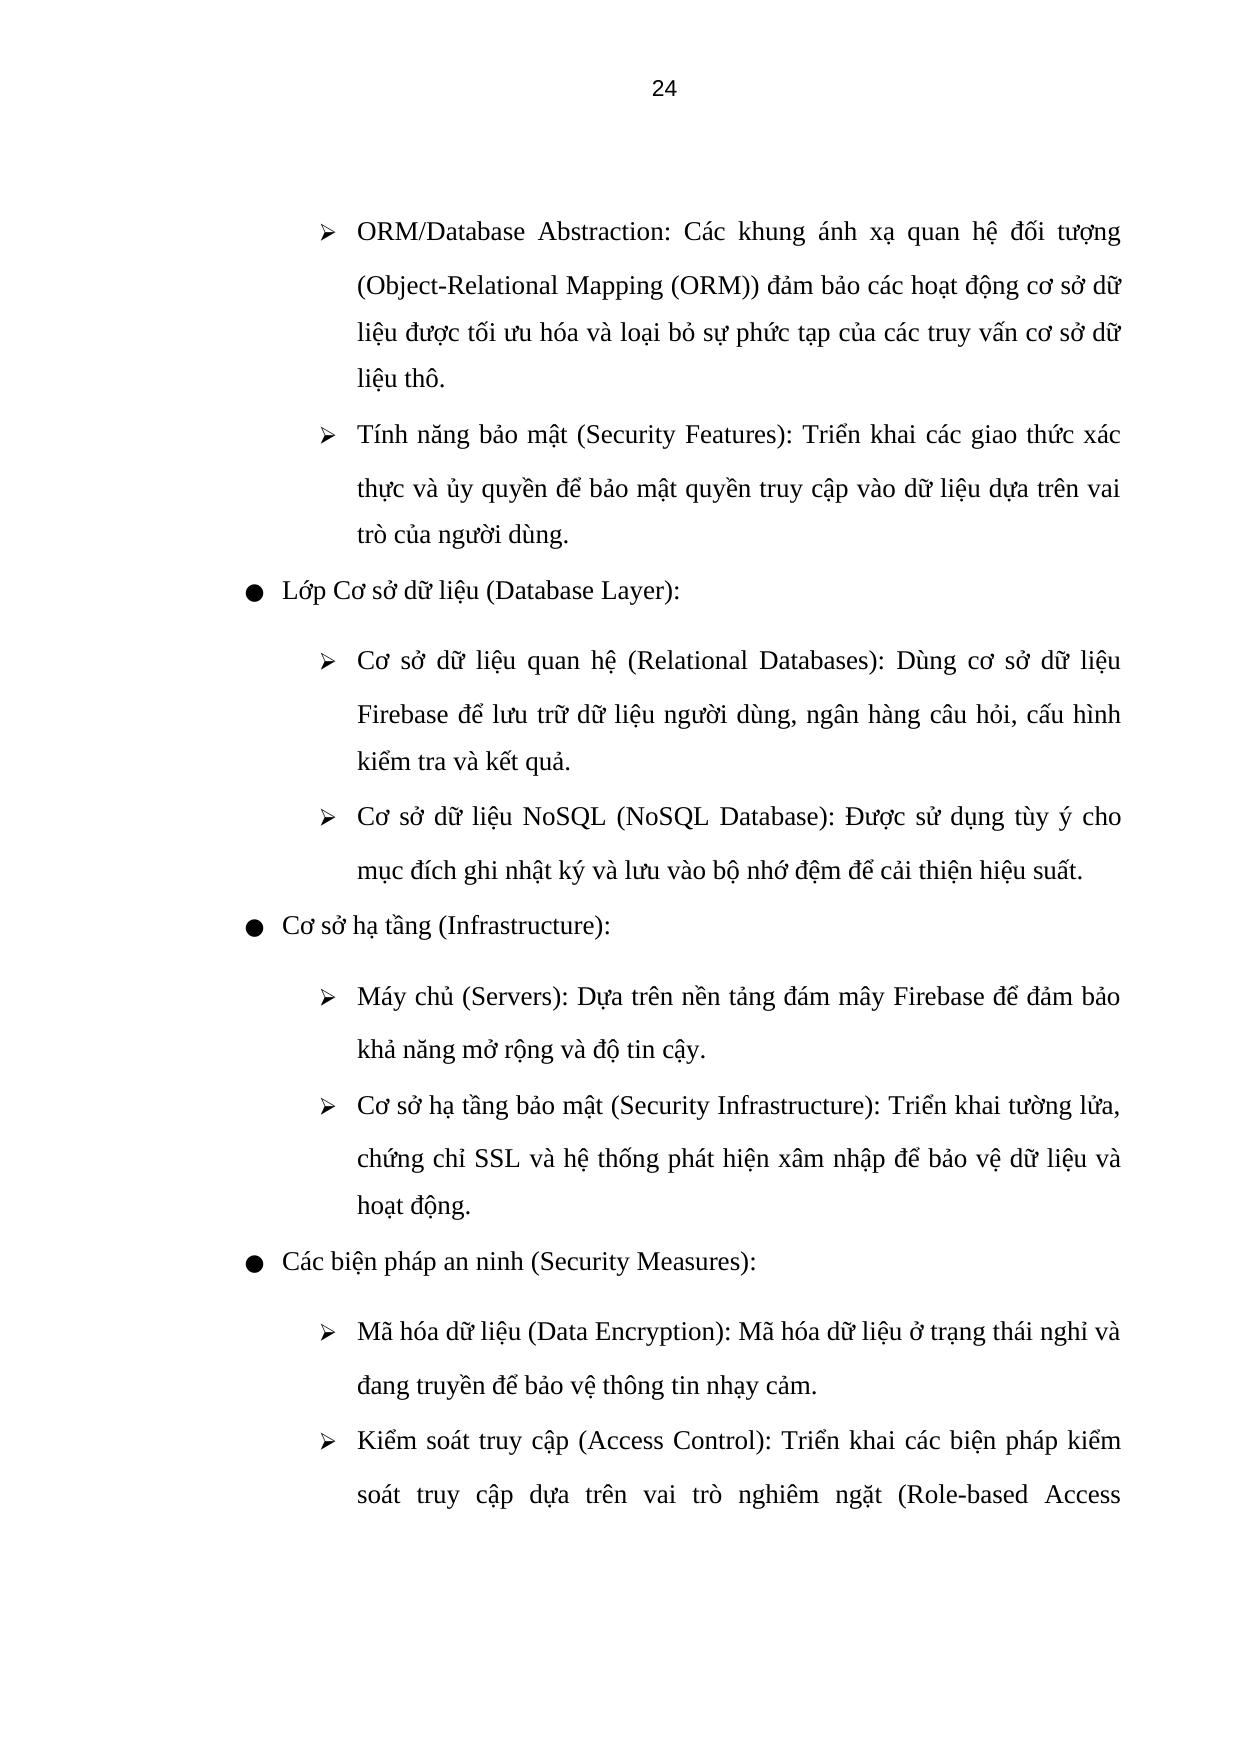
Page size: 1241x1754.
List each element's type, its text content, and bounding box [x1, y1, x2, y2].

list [319, 1416, 1122, 1509]
list Cơ sở hạ tầng bảo mật (Security Infrastructure): Triển khai tường lửa, chứng chỉ SSL và hệ thống phát hiện xâm nhập để bảo vệ dữ liệu và hoạt động. [319, 1080, 1122, 1220]
list Lớp Cơ sở dữ liệu (Database Layer): [244, 565, 1122, 612]
list Các biện pháp an ninh (Security Measures): [244, 1236, 1122, 1283]
list Cơ sở dữ liệu quan hệ (Relational Databases): Dùng cơ sở dữ liệu Firebase để lưu trữ dữ liệu người dùng, ngân hàng câu hỏi, cấu hình kiểm tra và kết quả. [319, 636, 1122, 776]
list Tính năng bảo mật (Security Features): Triển khai các giao thức xác thực và ủy quyền để bảo mật quyền truy cập vào dữ liệu dựa trên vai trò của người dùng. [319, 409, 1122, 549]
list Cơ sở hạ tầng (Infrastructure): [244, 901, 1122, 947]
list Mã hóa dữ liệu (Data Encryption): Mã hóa dữ liệu ở trạng thái nghỉ và đang truyền để bảo vệ thông tin nhạy cảm. [319, 1306, 1122, 1400]
list Cơ sở dữ liệu NoSQL (NoSQL Database): Được sử dụng tùy ý cho mục đích ghi nhật ký và lưu vào bộ nhớ đệm để cải thiện hiệu suất. [319, 791, 1122, 885]
list Máy chủ (Servers): Dựa trên nền tảng đám mây Firebase để đảm bảo khả năng mở rộng và độ tin cậy. [319, 971, 1122, 1064]
list ORM/Database Abstraction: Các khung ánh xạ quan hệ đối tượng (Object-Relational Mapping (ORM)) đảm bảo các hoạt động cơ sở dữ liệu được tối ưu hóa và loại bỏ sự phức tạp của các truy vấn cơ sở dữ liệu thô. [319, 207, 1122, 394]
